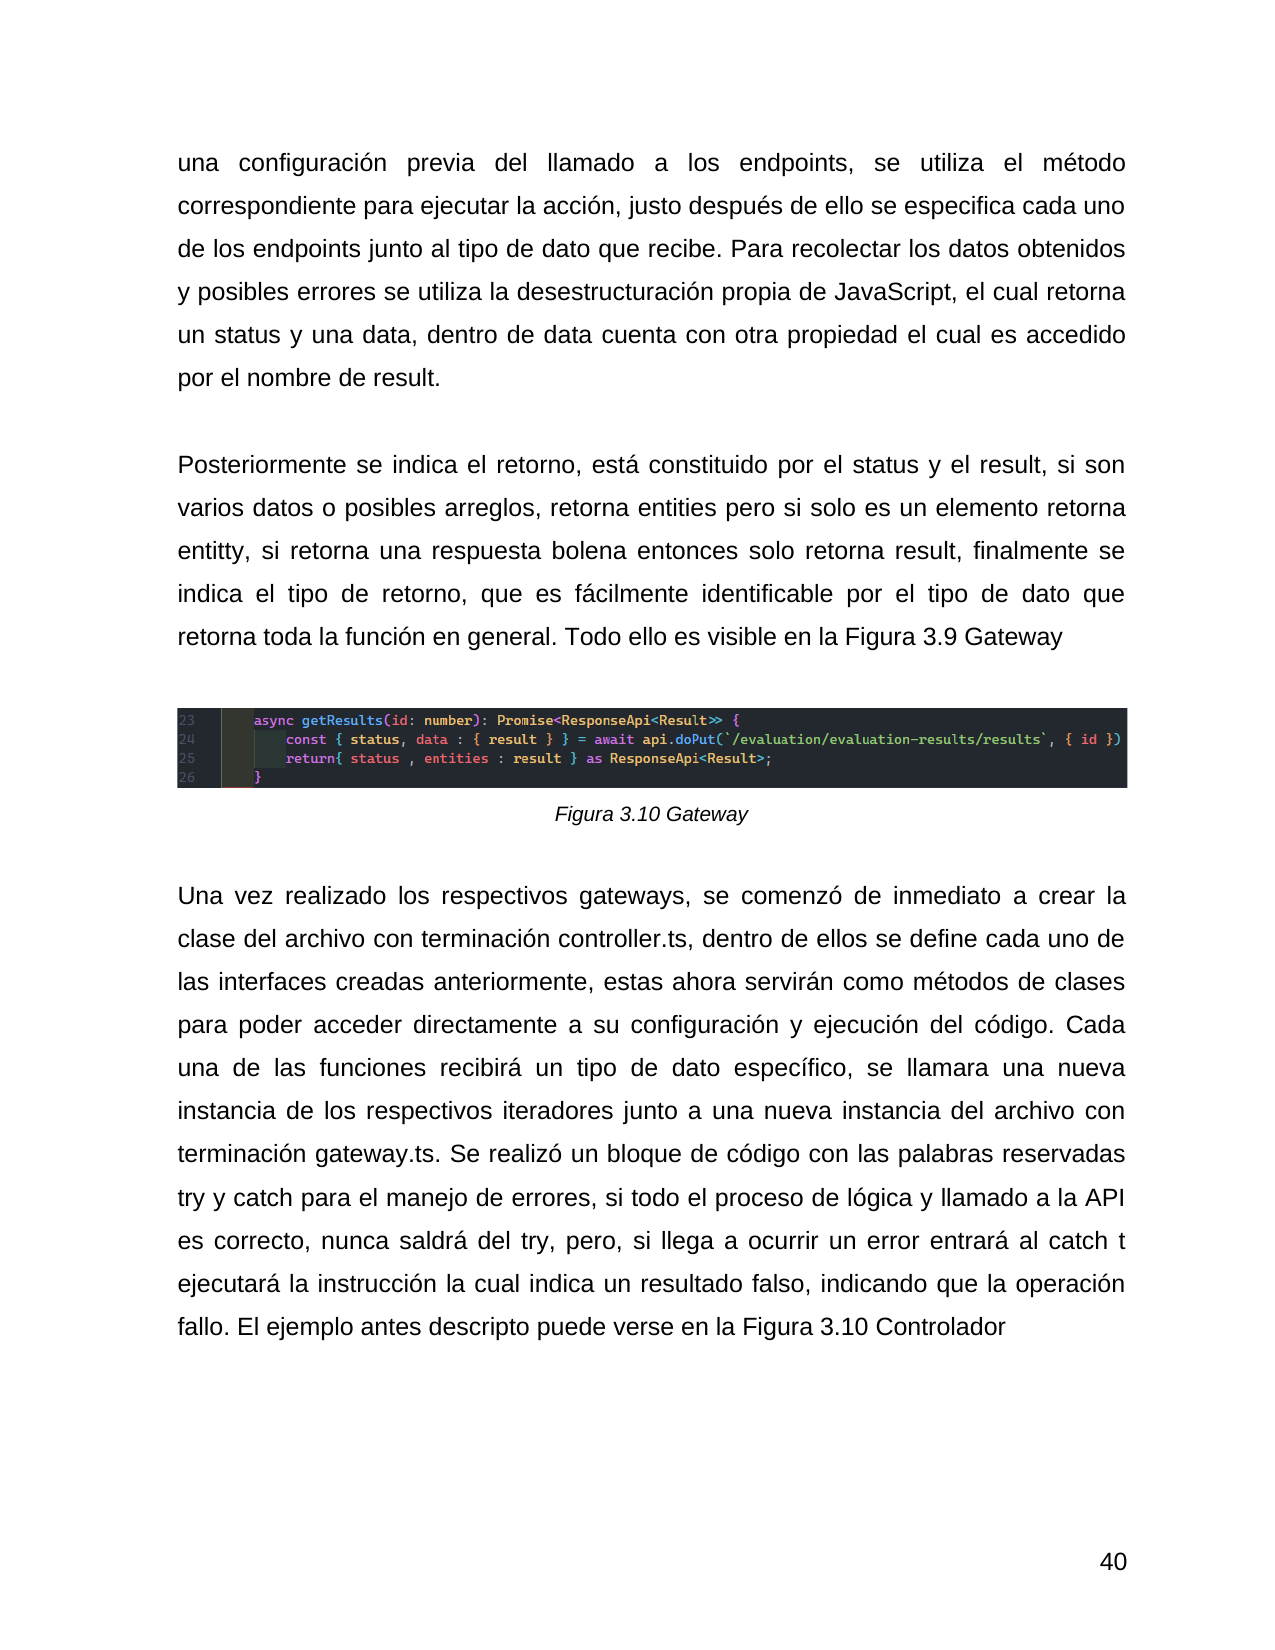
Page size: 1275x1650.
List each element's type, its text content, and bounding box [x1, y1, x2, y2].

text Una vez realizado los respectivos gateways, se comenzó de inmediato a crear la clase del archivo con terminación controller.ts, dentro de ellos se define cada uno de las interfaces creadas anteriormente, estas ahora servirán como métodos de clases para poder acceder directamente a su configuración y ejecución del código. Cada una de las funciones recibirá un tipo de dato específico, se llamara una nueva instancia de los respectivos iteradores junto a una nueva instancia del archivo con terminación gateway.ts. Se realizó un bloque de código con las palabras reservadas try y catch para el manejo de errores, si todo el proceso de lógica y llamado a la API es correcto, nunca saldrá del try, pero, si llega a ocurrir un error entrará al catch t ejecutará la instrucción la cual indica un resultado falso, indicando que la operación fallo. El ejemplo antes descripto puede verse en la Figura 3.10 Controlador [177, 881, 1127, 1341]
picture [177, 708, 1128, 788]
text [177, 148, 1127, 392]
text Posteriormente se indica el retorno, está constituido por el status y el result, si son varios datos o posibles arreglos, retorna entities pero si solo es un elemento retorna entitty, si retorna una respuesta bolena entonces solo retorna result, finalmente se indica el tipo de retorno, que es fácilmente identificable por el tipo de dato que retorna toda la función en general. Todo ello es visible en la Figura 3.9 Gateway [177, 449, 1127, 651]
